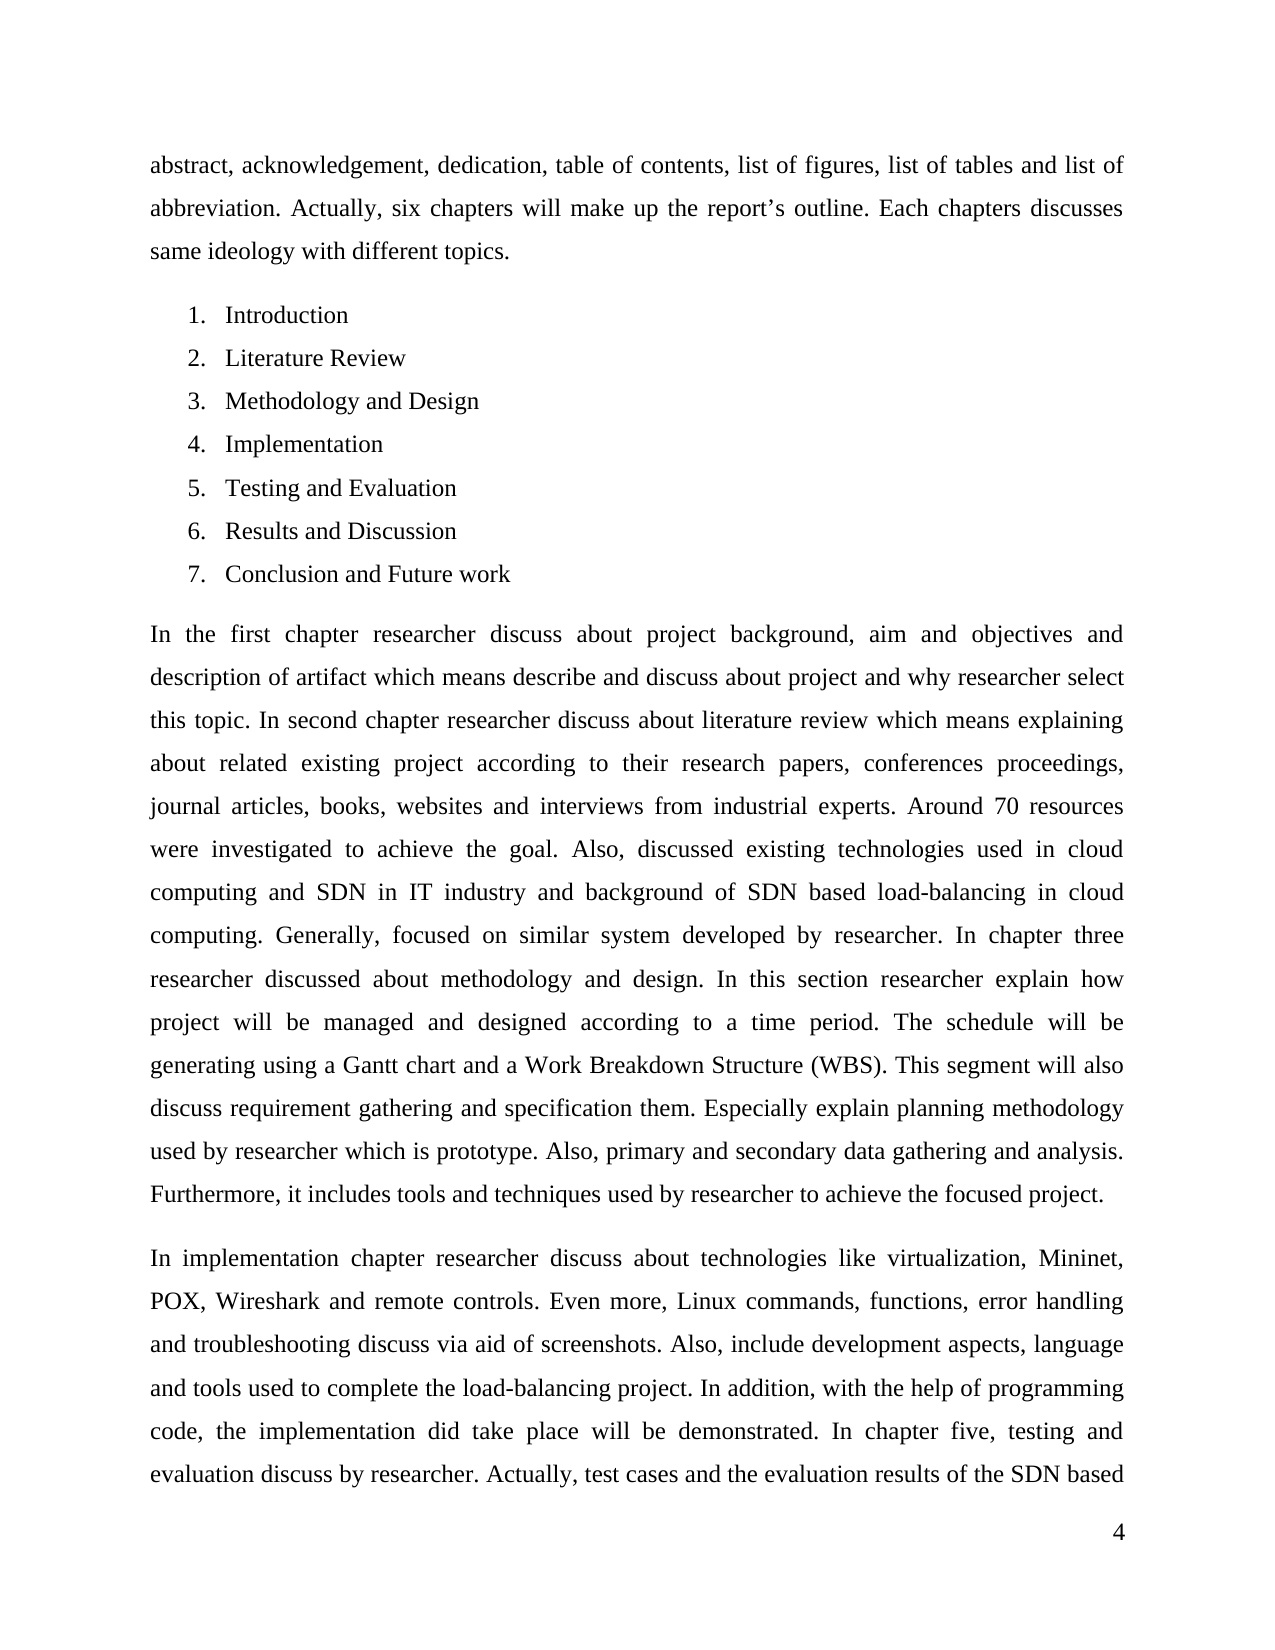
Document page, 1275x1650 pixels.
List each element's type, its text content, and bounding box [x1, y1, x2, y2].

list Methodology and Design [187, 386, 1125, 415]
list Introduction [187, 300, 1125, 329]
list Results and Discussion [187, 516, 1125, 544]
list Testing and Evaluation [187, 473, 1125, 501]
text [150, 150, 1125, 265]
list Literature Review [187, 343, 1125, 372]
text In the first chapter researcher discuss about project background, aim and objectives and description of artifact which means describe and discuss about project and why researcher select this topic. In second chapter researcher discuss about literature review which means explaining about related existing project according to their research papers, conferences proceedings, journal articles, books, websites and interviews from industrial experts. Around 70 resources were investigated to achieve the goal. Also, discussed existing technologies used in cloud computing and SDN in IT industry and background of SDN based load-balancing in cloud computing. Generally, focused on similar system developed by researcher. In chapter three researcher discussed about methodology and design. In this section researcher explain how project will be managed and designed according to a time period. The schedule will be generating using a Gantt chart and a Work Breakdown Structure (WBS). This segment will also discuss requirement gathering and specification them. Especially explain planning methodology used by researcher which is prototype. Also, primary and secondary data gathering and analysis. Furthermore, it includes tools and techniques used by researcher to achieve the focused project. [150, 619, 1125, 1208]
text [150, 1243, 1125, 1488]
list Implementation [187, 429, 1125, 458]
list Conclusion and Future work [187, 559, 1125, 588]
